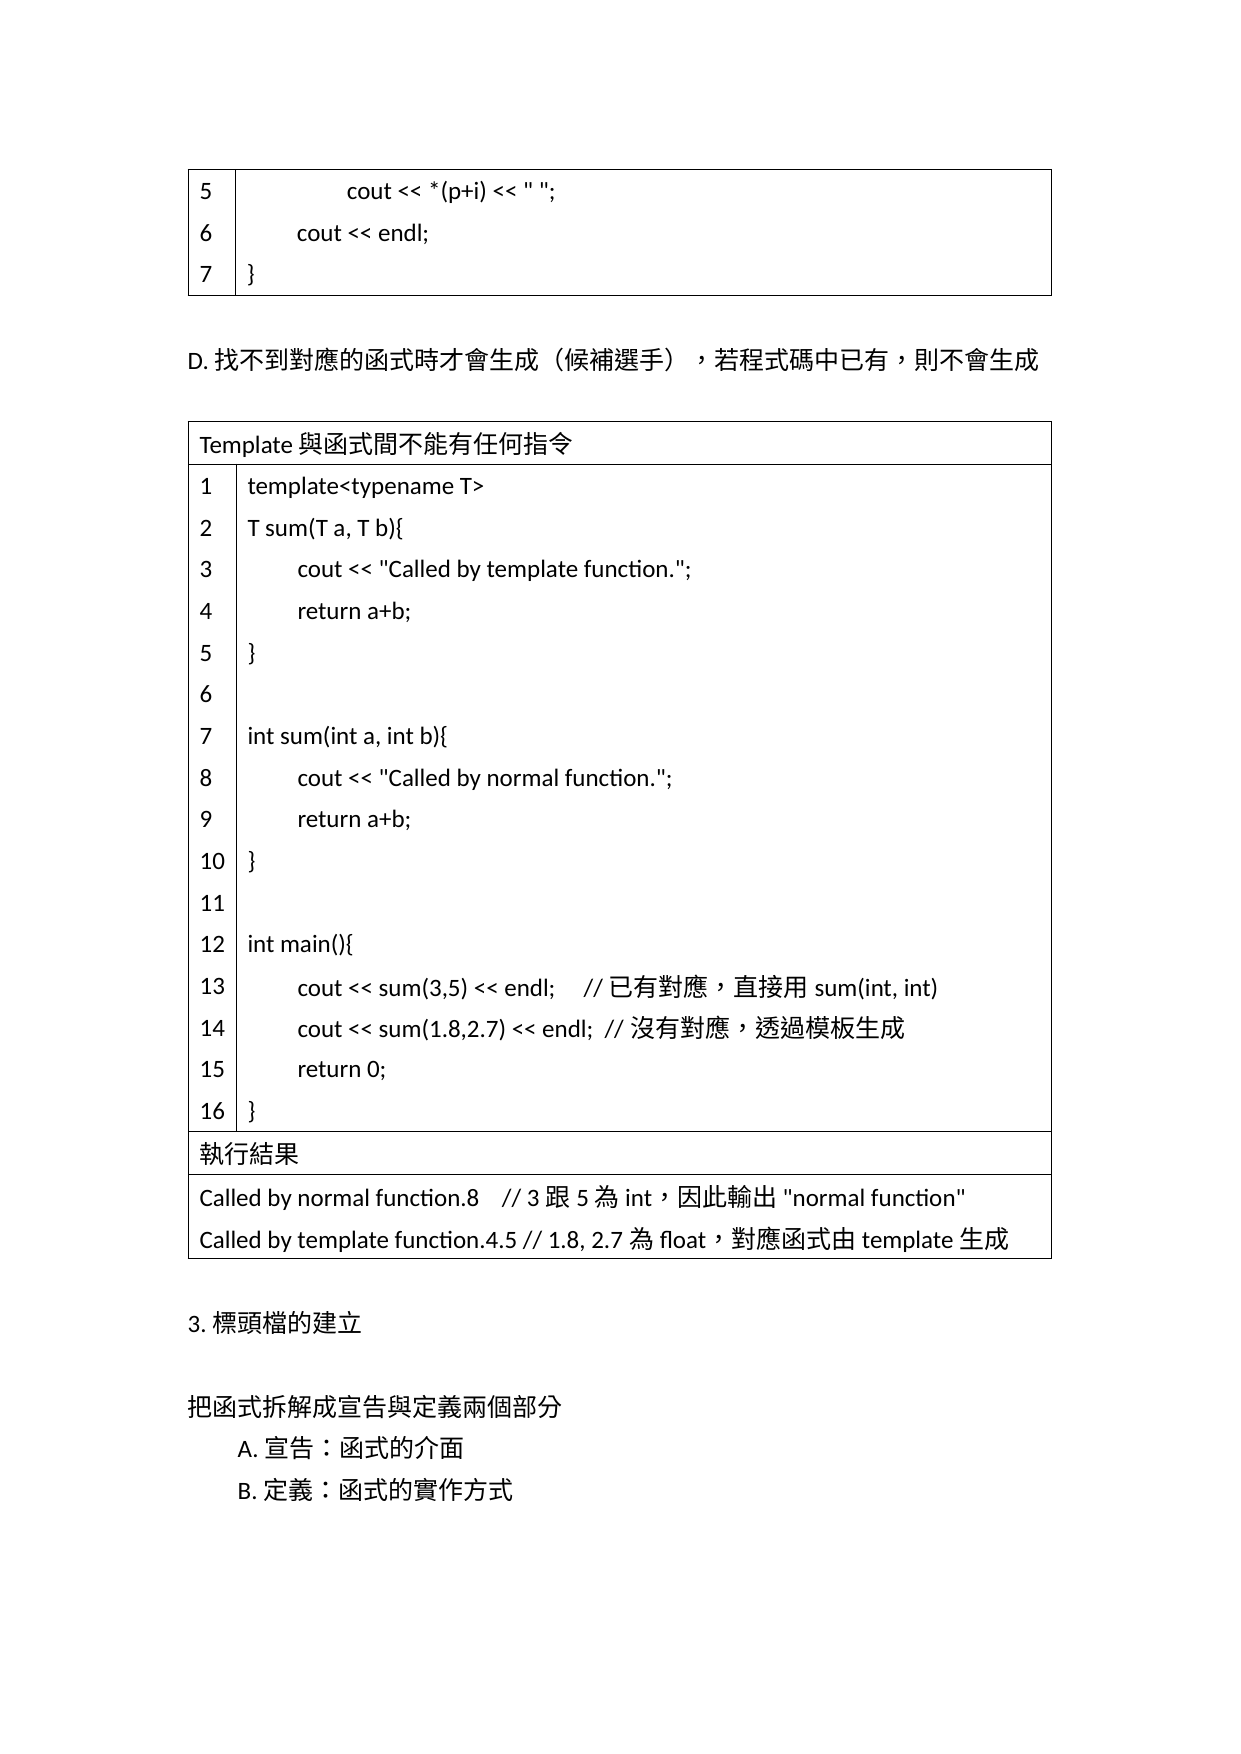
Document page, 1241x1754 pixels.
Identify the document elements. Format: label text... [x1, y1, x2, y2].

text D. 找不到對應的函式時才會生成（候補選手），若程式碼中已有，則不會生成 [187, 337, 1053, 379]
text A. 宣告：函式的介面 [187, 1426, 1053, 1468]
table_cell template<typename T> T sum(T a, T b){ cout << "Called by template function."; return a+b; } int sum(int a, int b){ cout << "Called by normal function."; return a+b; } int main(){ cout << sum(3,5) << endl; // 已有對應，直接用 sum(int, int) cout << sum(1.8,2.7) << endl; // 沒有對應，透過模板生成 return 0; } [237, 465, 1051, 1131]
text 3. 標頭檔的建立 [187, 1301, 1053, 1343]
text 把函式拆解成宣告與定義兩個部分 [187, 1384, 1053, 1426]
table_cell 執行結果 [189, 1132, 1051, 1174]
table_cell 1 2 3 4 5 6 7 8 9 10 11 12 13 14 15 16 [189, 465, 236, 1131]
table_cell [236, 170, 1051, 295]
table_cell 1 2 3 4 5 6 7 [189, 170, 235, 295]
table_header Template 與函式間不能有任何指令 [189, 422, 1051, 463]
table_cell Called by normal function.8 // 3 跟 5 為 int，因此輸出 "normal function" Called by template function.4.5 // 1.8, 2.7 為 float，對應函式由 template 生成 [189, 1175, 1051, 1258]
text B. 定義：函式的實作方式 [187, 1468, 1053, 1509]
